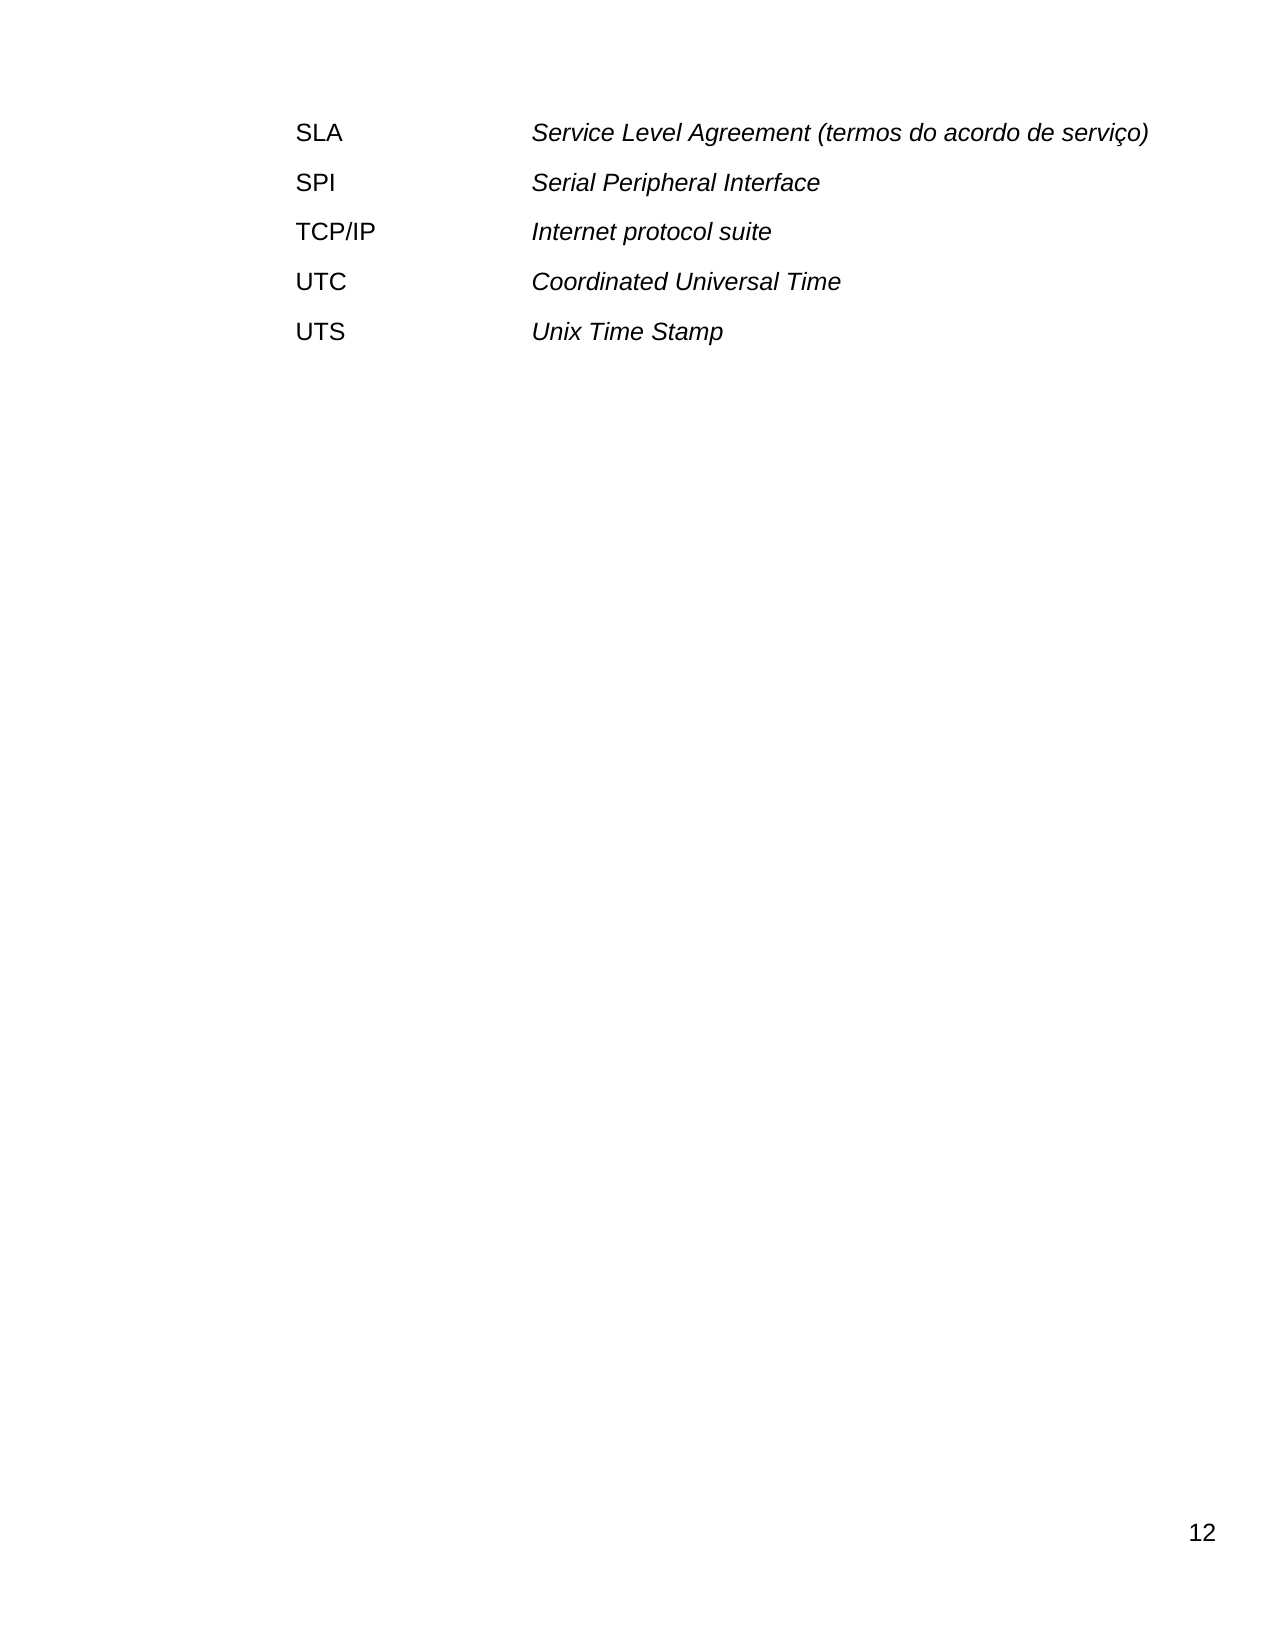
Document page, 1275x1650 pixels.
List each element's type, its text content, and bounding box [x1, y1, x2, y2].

table_cell Internet protocol suite [413, 217, 1234, 267]
table_cell Coordinated Universal Time [413, 267, 1234, 316]
table_cell UTS [166, 316, 413, 366]
table_cell UTC [166, 267, 413, 316]
table_cell Service Level Agreement (termos do acordo de serviço) [413, 118, 1234, 168]
table_cell TCP/IP [166, 217, 413, 267]
table_cell Unix Time Stamp [413, 316, 1234, 366]
table_cell Serial Peripheral Interface [413, 168, 1234, 217]
table_cell SLA [166, 118, 413, 168]
table_cell SPI [166, 168, 413, 217]
